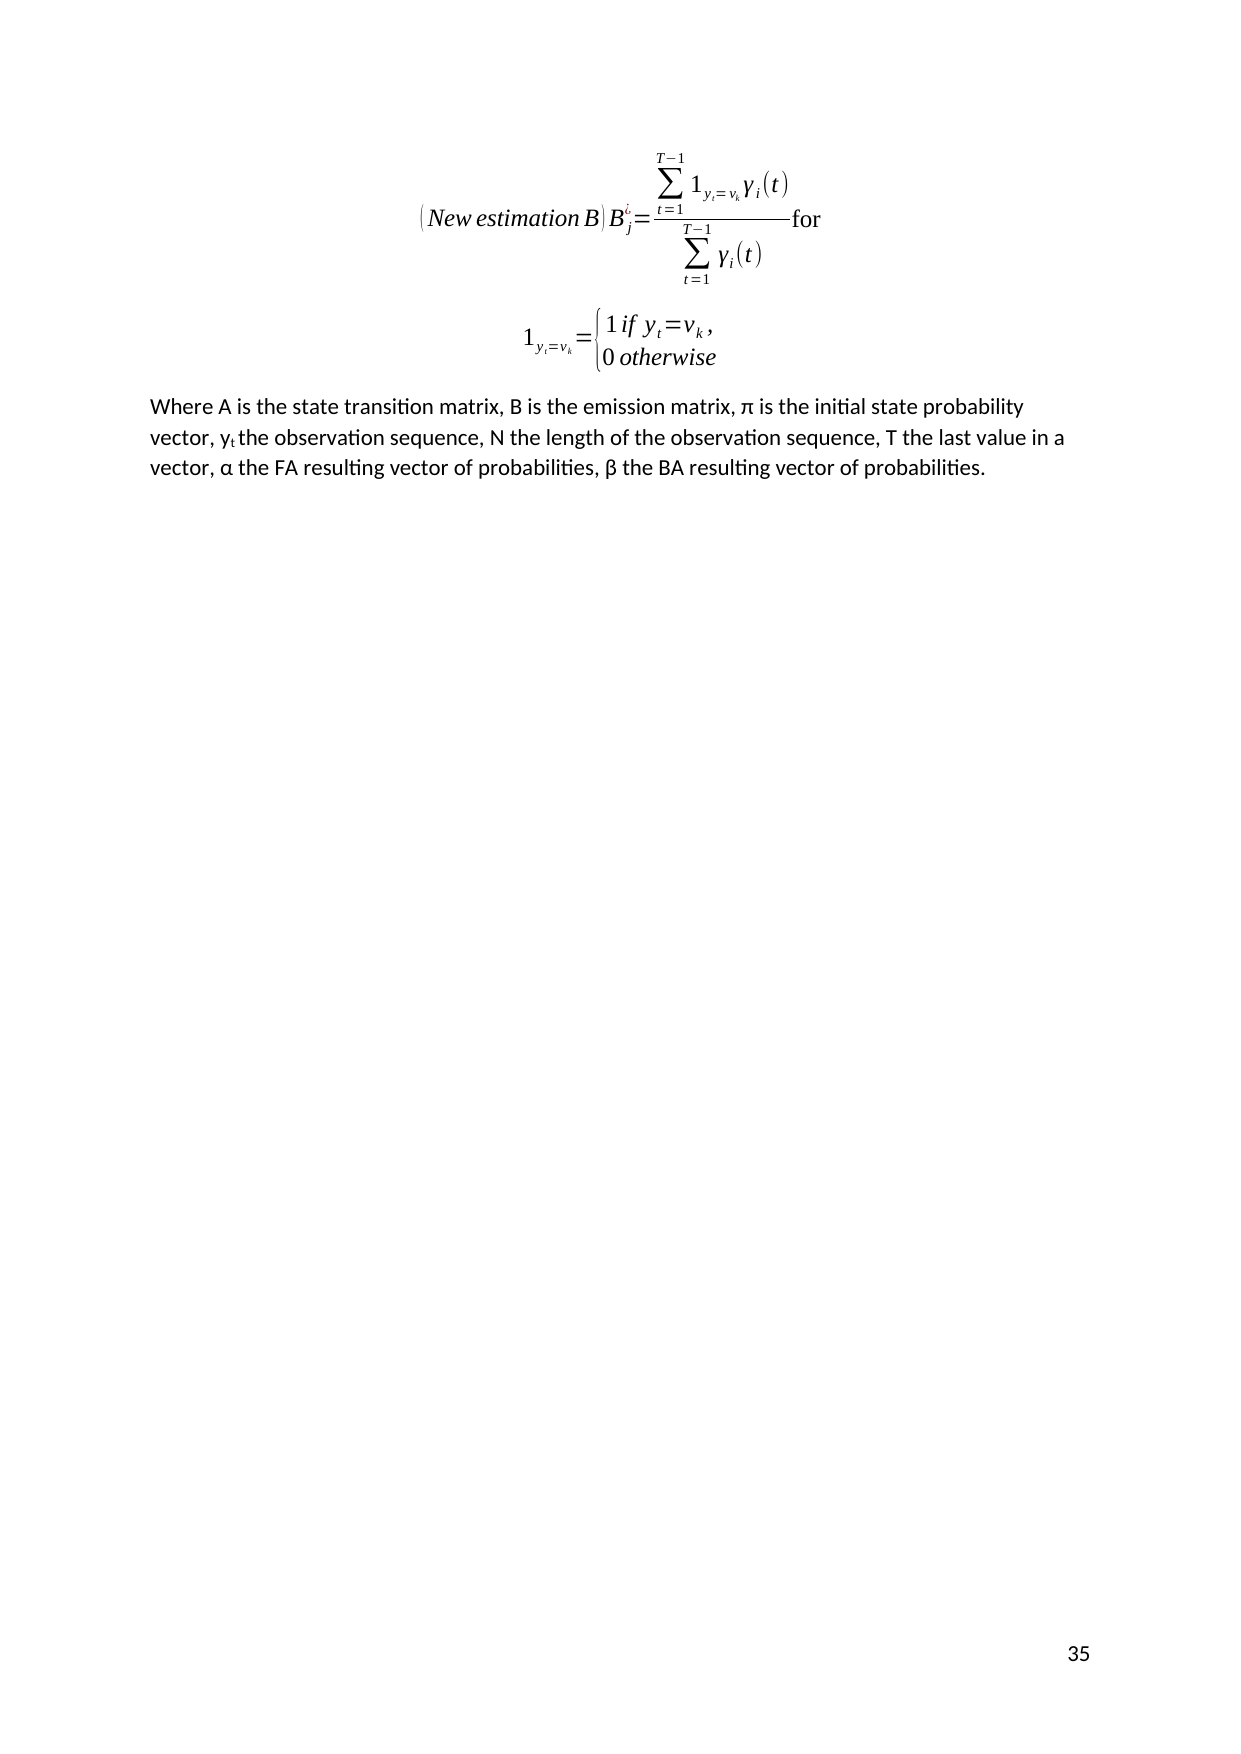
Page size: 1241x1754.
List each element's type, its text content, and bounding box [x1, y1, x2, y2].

text for [150, 150, 1090, 288]
text Where A is the state transition matrix, B is the emission matrix, π is the initial state probability vector, yt the observation sequence, N the length of the observation sequence, T the last value in a vector, α the FA resulting vector of probabilities, β the BA resulting vector of probabilities. [150, 392, 1090, 481]
